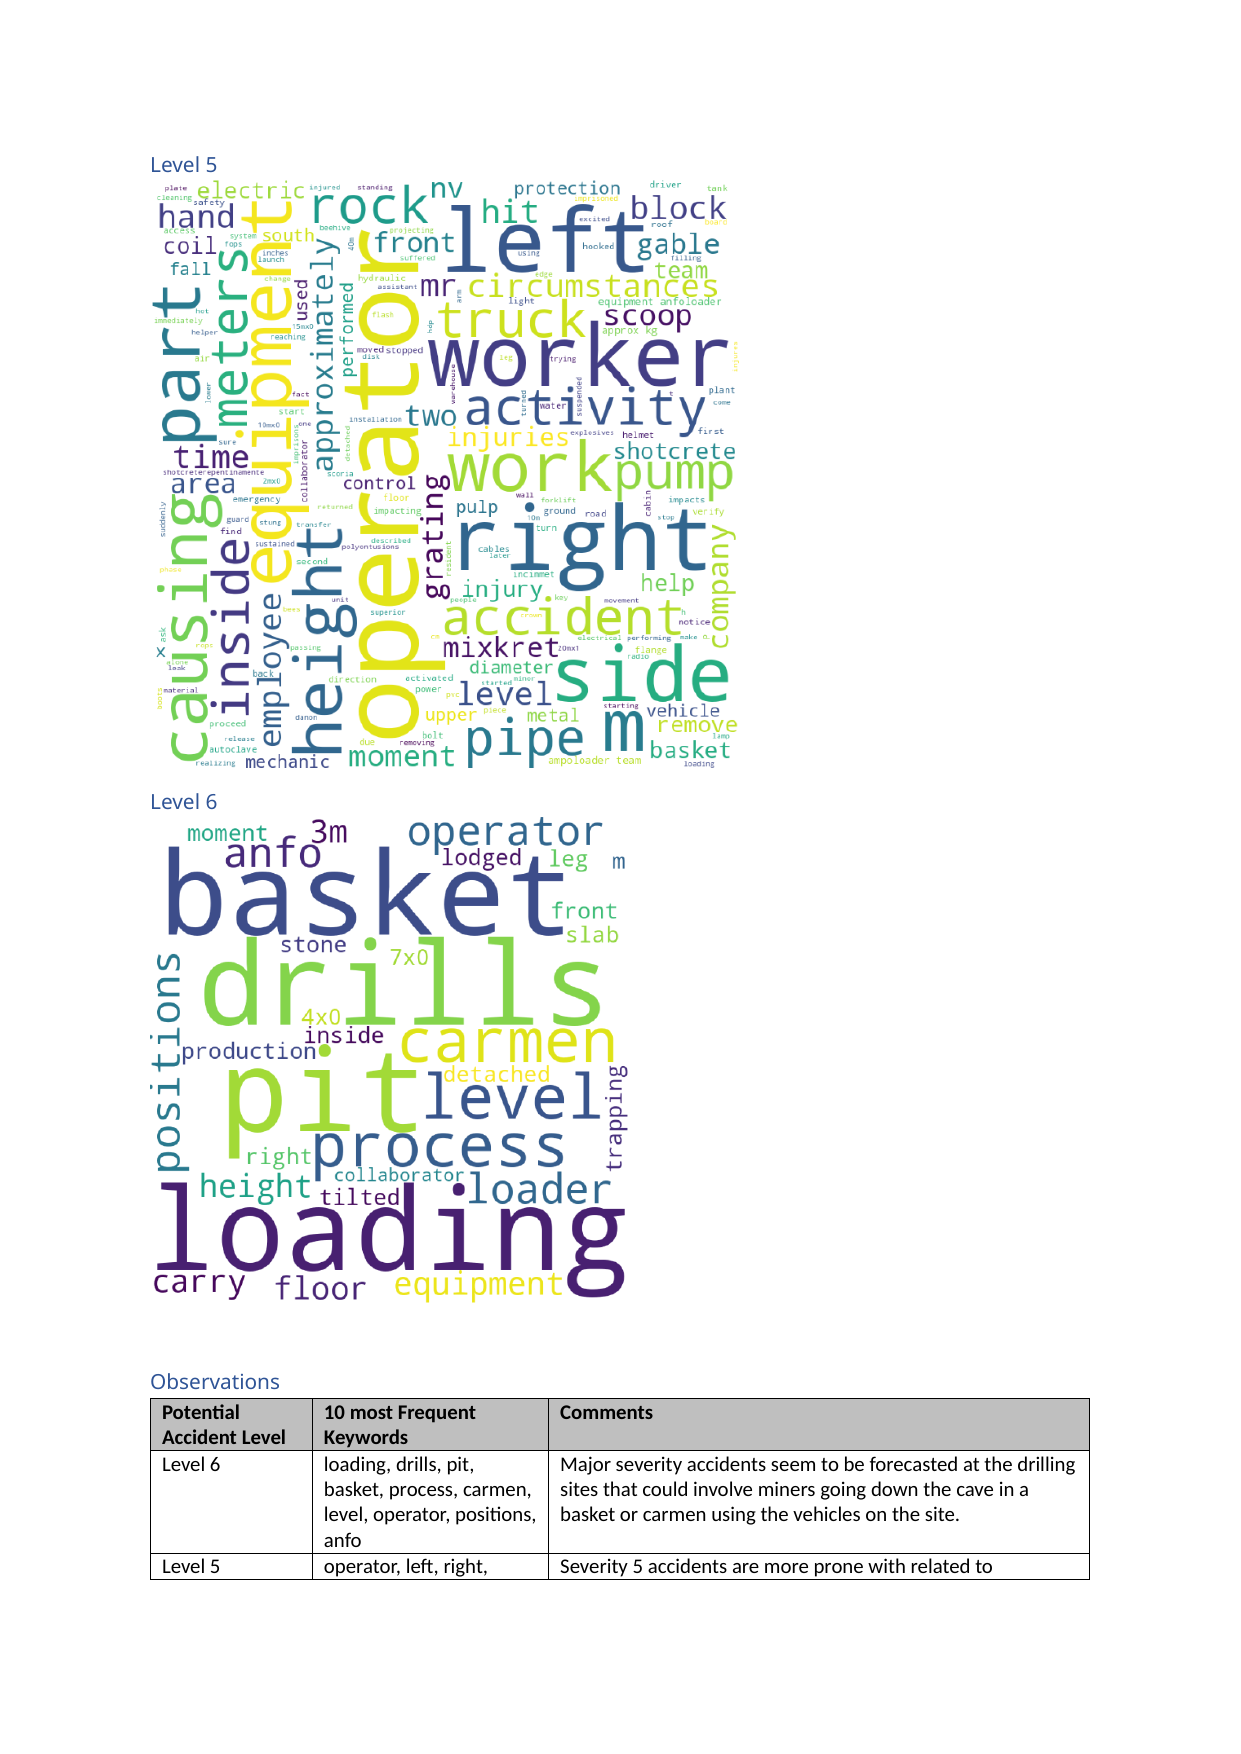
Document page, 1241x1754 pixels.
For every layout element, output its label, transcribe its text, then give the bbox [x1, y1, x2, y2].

subtitle Observations [150, 1367, 1090, 1396]
picture [150, 180, 742, 769]
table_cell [313, 1554, 548, 1579]
subtitle Level 5 [150, 150, 1090, 178]
table_header Potential Accident Level [151, 1399, 312, 1450]
table_cell Major severity accidents seem to be forecasted at the drilling sites that could involve miners going down the cave in a basket or carmen using the vehicles on the site. [549, 1451, 1089, 1552]
table_header Comments [549, 1399, 1089, 1450]
table_cell loading, drills, pit, basket, process, carmen, level, operator, positions, anfo [313, 1451, 548, 1552]
picture [150, 817, 638, 1305]
table_cell Level 5 [151, 1554, 312, 1579]
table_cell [549, 1554, 1089, 1579]
table_cell Level 6 [151, 1451, 312, 1552]
subtitle Level 6 [150, 787, 1090, 816]
table_header 10 most Frequent Keywords [313, 1399, 548, 1450]
